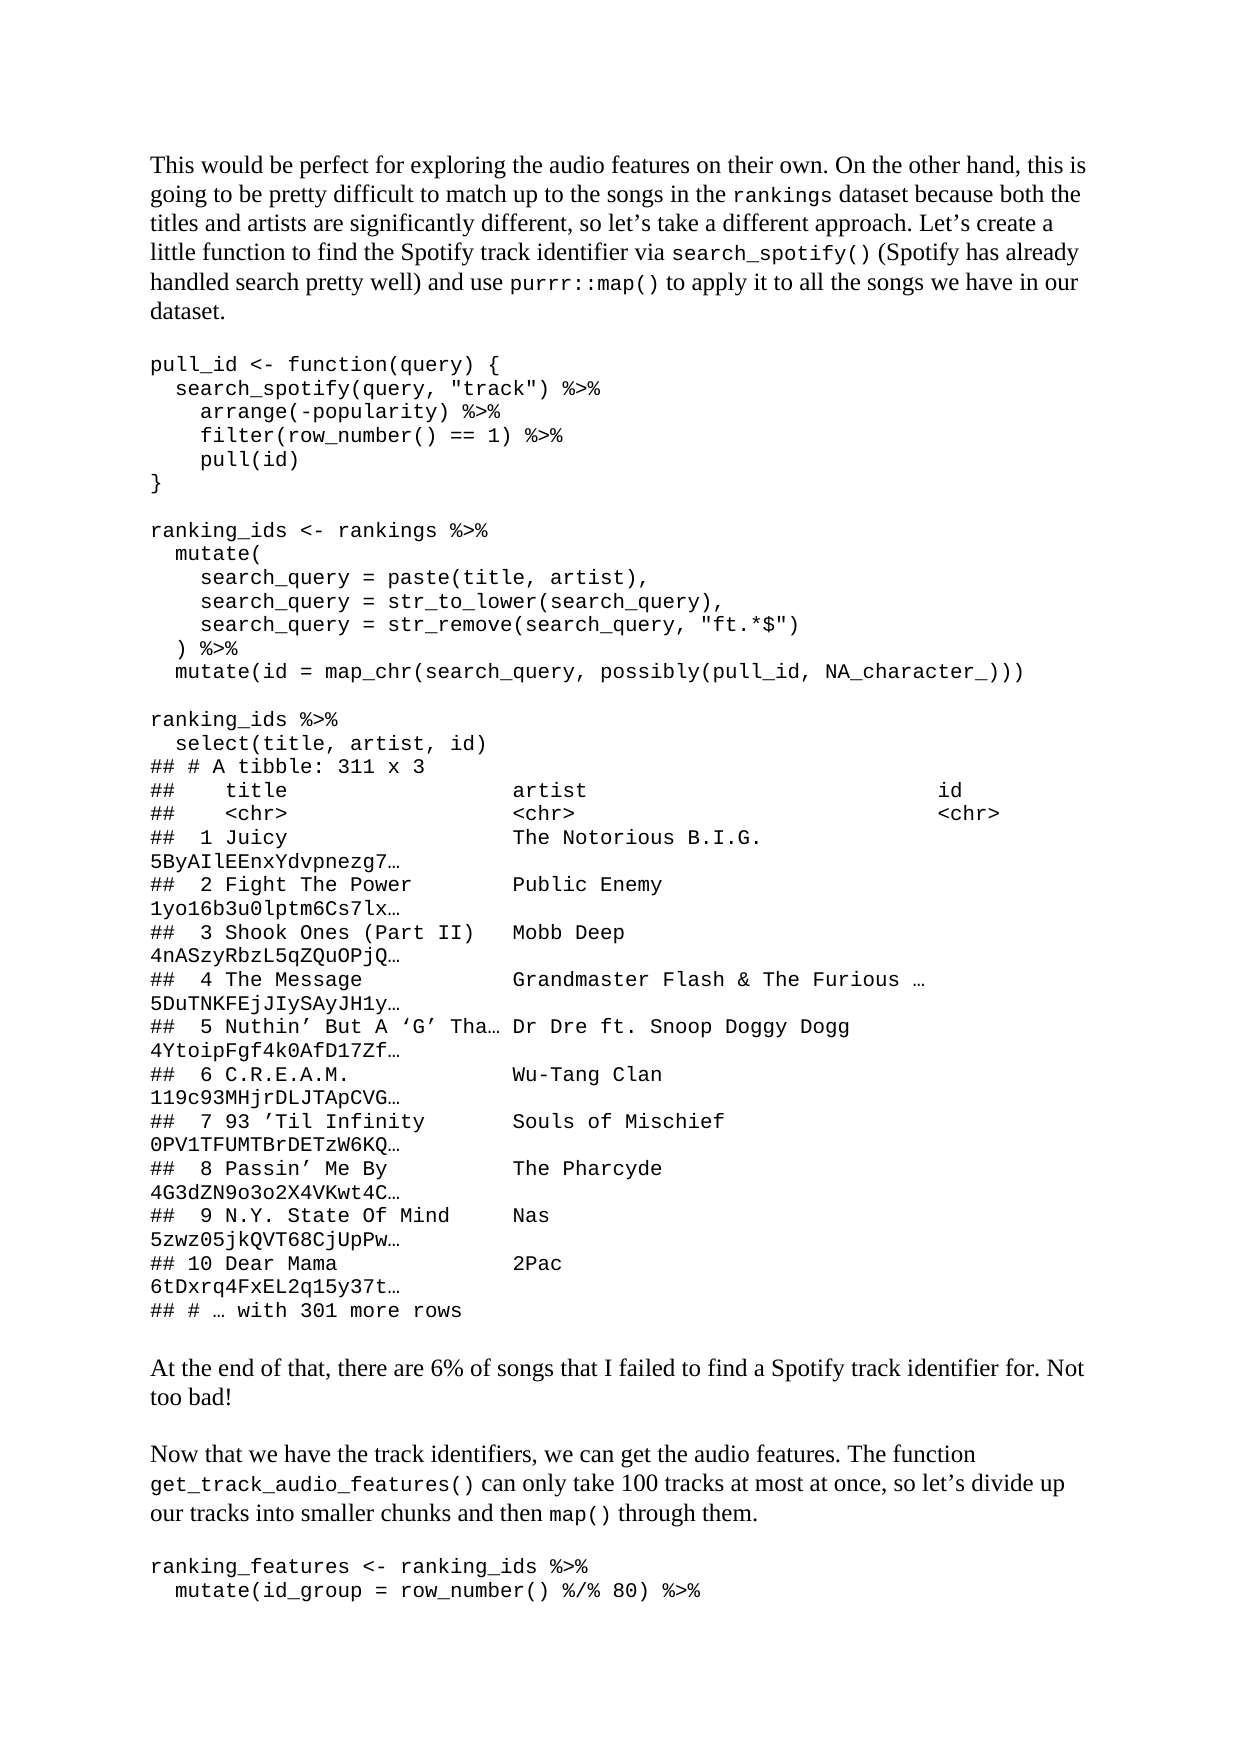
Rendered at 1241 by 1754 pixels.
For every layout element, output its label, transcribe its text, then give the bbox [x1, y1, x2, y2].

text ## title artist id [150, 780, 1090, 803]
text ## 6 C.R.E.A.M. Wu-Tang Clan 119c93MHjrDLJTApCVG… [150, 1063, 1090, 1111]
text filter(row_number() == 1) %>% [150, 425, 1090, 449]
text ranking_ids %>% [150, 709, 1090, 732]
text ## # … with 301 more rows [150, 1300, 1090, 1324]
text ## 3 Shook Ones (Part II) Mobb Deep 4nASzyRbzL5qZQuOPjQ… [150, 922, 1090, 969]
text At the end of that, there are 6% of songs that I failed to find a Spotify track identifier for. Not too bad! [150, 1353, 1090, 1410]
text ## # A tibble: 311 x 3 [150, 756, 1090, 780]
text search_query = paste(title, artist), [150, 567, 1090, 591]
text Now that we have the track identifiers, we can get the audio features. The function get_track_audio_features() can only take 100 tracks at most at once, so let’s divide up our tracks into smaller chunks and then map() through them. [150, 1439, 1090, 1527]
text mutate( [150, 543, 1090, 567]
text search_spotify(query, "track") %>% [150, 378, 1090, 401]
text pull(id) [150, 449, 1090, 472]
text This would be perfect for exploring the audio features on their own. On the other hand, this is going to be pretty difficult to match up to the songs in the rankings dataset because both the titles and artists are significantly different, so let’s take a different approach. Let’s create a little function to find the Spotify track identifier via search_spotify() (Spotify has already handled search pretty well) and use purrr::map() to apply it to all the songs we have in our dataset. [150, 150, 1090, 325]
text arrange(-popularity) %>% [150, 401, 1090, 425]
text mutate(id = map_chr(search_query, possibly(pull_id, NA_character_))) [150, 662, 1090, 685]
text ## 1 Juicy The Notorious B.I.G. 5ByAIlEEnxYdvpnezg7… [150, 827, 1090, 874]
text } [150, 472, 1090, 496]
text search_query = str_to_lower(search_query), [150, 591, 1090, 614]
text ## 5 Nuthin’ But A ‘G’ Tha… Dr Dre ft. Snoop Doggy Dogg 4YtoipFgf4k0AfD17Zf… [150, 1016, 1090, 1063]
text mutate(id_group = row_number() %/% 80) %>% [150, 1580, 1090, 1604]
text select(title, artist, id) [150, 732, 1090, 756]
text ## 8 Passin’ Me By The Pharcyde 4G3dZN9o3o2X4VKwt4C… [150, 1158, 1090, 1205]
text ## <chr> <chr> <chr> [150, 803, 1090, 827]
text ## 2 Fight The Power Public Enemy 1yo16b3u0lptm6Cs7lx… [150, 874, 1090, 922]
text ## 7 93 ’Til Infinity Souls of Mischief 0PV1TFUMTBrDETzW6KQ… [150, 1111, 1090, 1158]
text ranking_ids <- rankings %>% [150, 520, 1090, 543]
text pull_id <- function(query) { [150, 354, 1090, 378]
text ranking_features <- ranking_ids %>% [150, 1557, 1090, 1580]
text ## 10 Dear Mama 2Pac 6tDxrq4FxEL2q15y37t… [150, 1253, 1090, 1300]
text ) %>% [150, 638, 1090, 662]
text ## 4 The Message Grandmaster Flash & The Furious … 5DuTNKFEjJIySAyJH1y… [150, 969, 1090, 1016]
text ## 9 N.Y. State Of Mind Nas 5zwz05jkQVT68CjUpPw… [150, 1205, 1090, 1253]
text search_query = str_remove(search_query, "ft.*$") [150, 614, 1090, 638]
